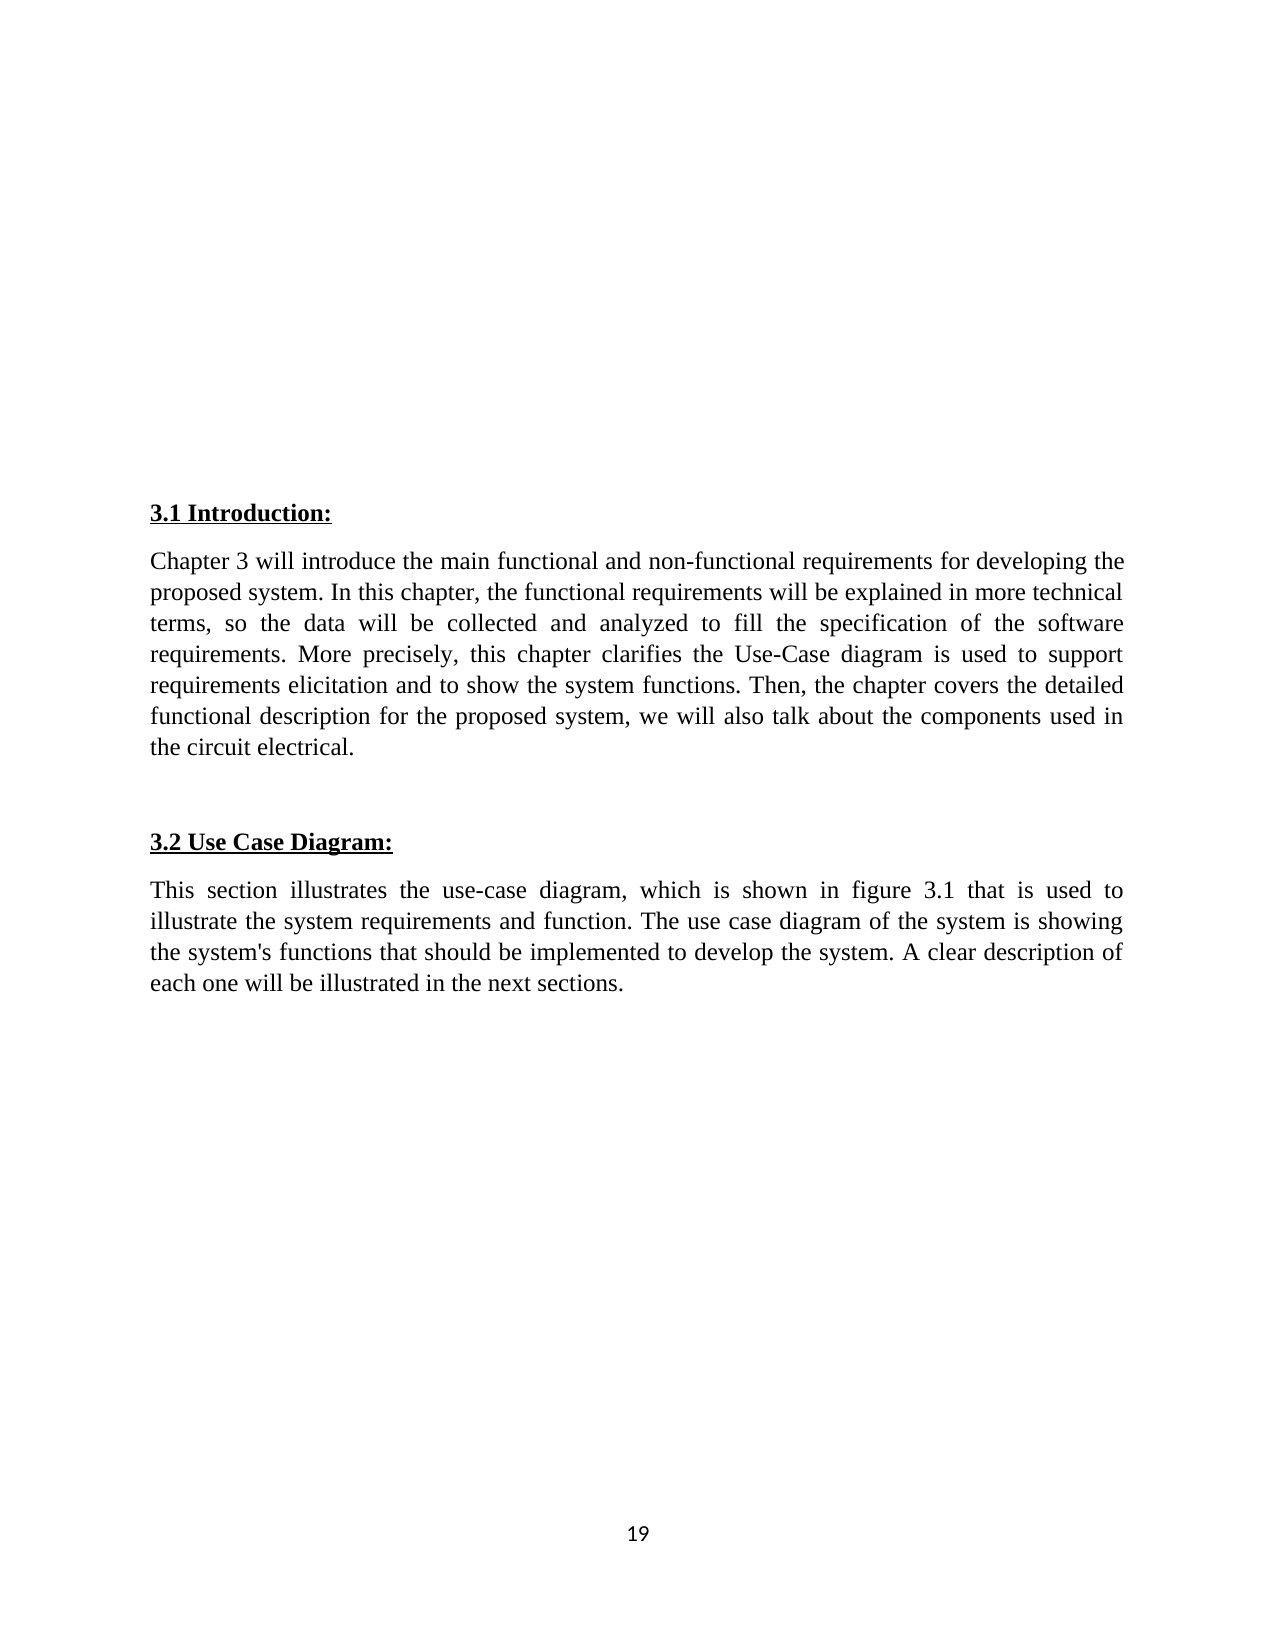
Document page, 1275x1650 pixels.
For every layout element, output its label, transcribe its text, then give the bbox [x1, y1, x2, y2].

text Chapter 3 will introduce the main functional and non-functional requirements for developing the proposed system. In this chapter, the functional requirements will be explained in more technical terms, so the data will be collected and analyzed to fill the specification of the software requirements. More precisely, this chapter clarifies the Use-Case diagram is used to support requirements elicitation and to show the system functions. Then, the chapter covers the detailed functional description for the proposed system, we will also talk about the components used in the circuit electrical. [150, 546, 1125, 761]
text 3.2 Use Case Diagram: [150, 827, 1125, 856]
text This section illustrates the use-case diagram, which is shown in figure 3.1 that is used to illustrate the system requirements and function. The use case diagram of the system is showing the system's functions that should be implemented to develop the system. A clear description of each one will be illustrated in the next sections. [150, 875, 1125, 997]
text 3.1 Introduction: [150, 498, 1125, 527]
